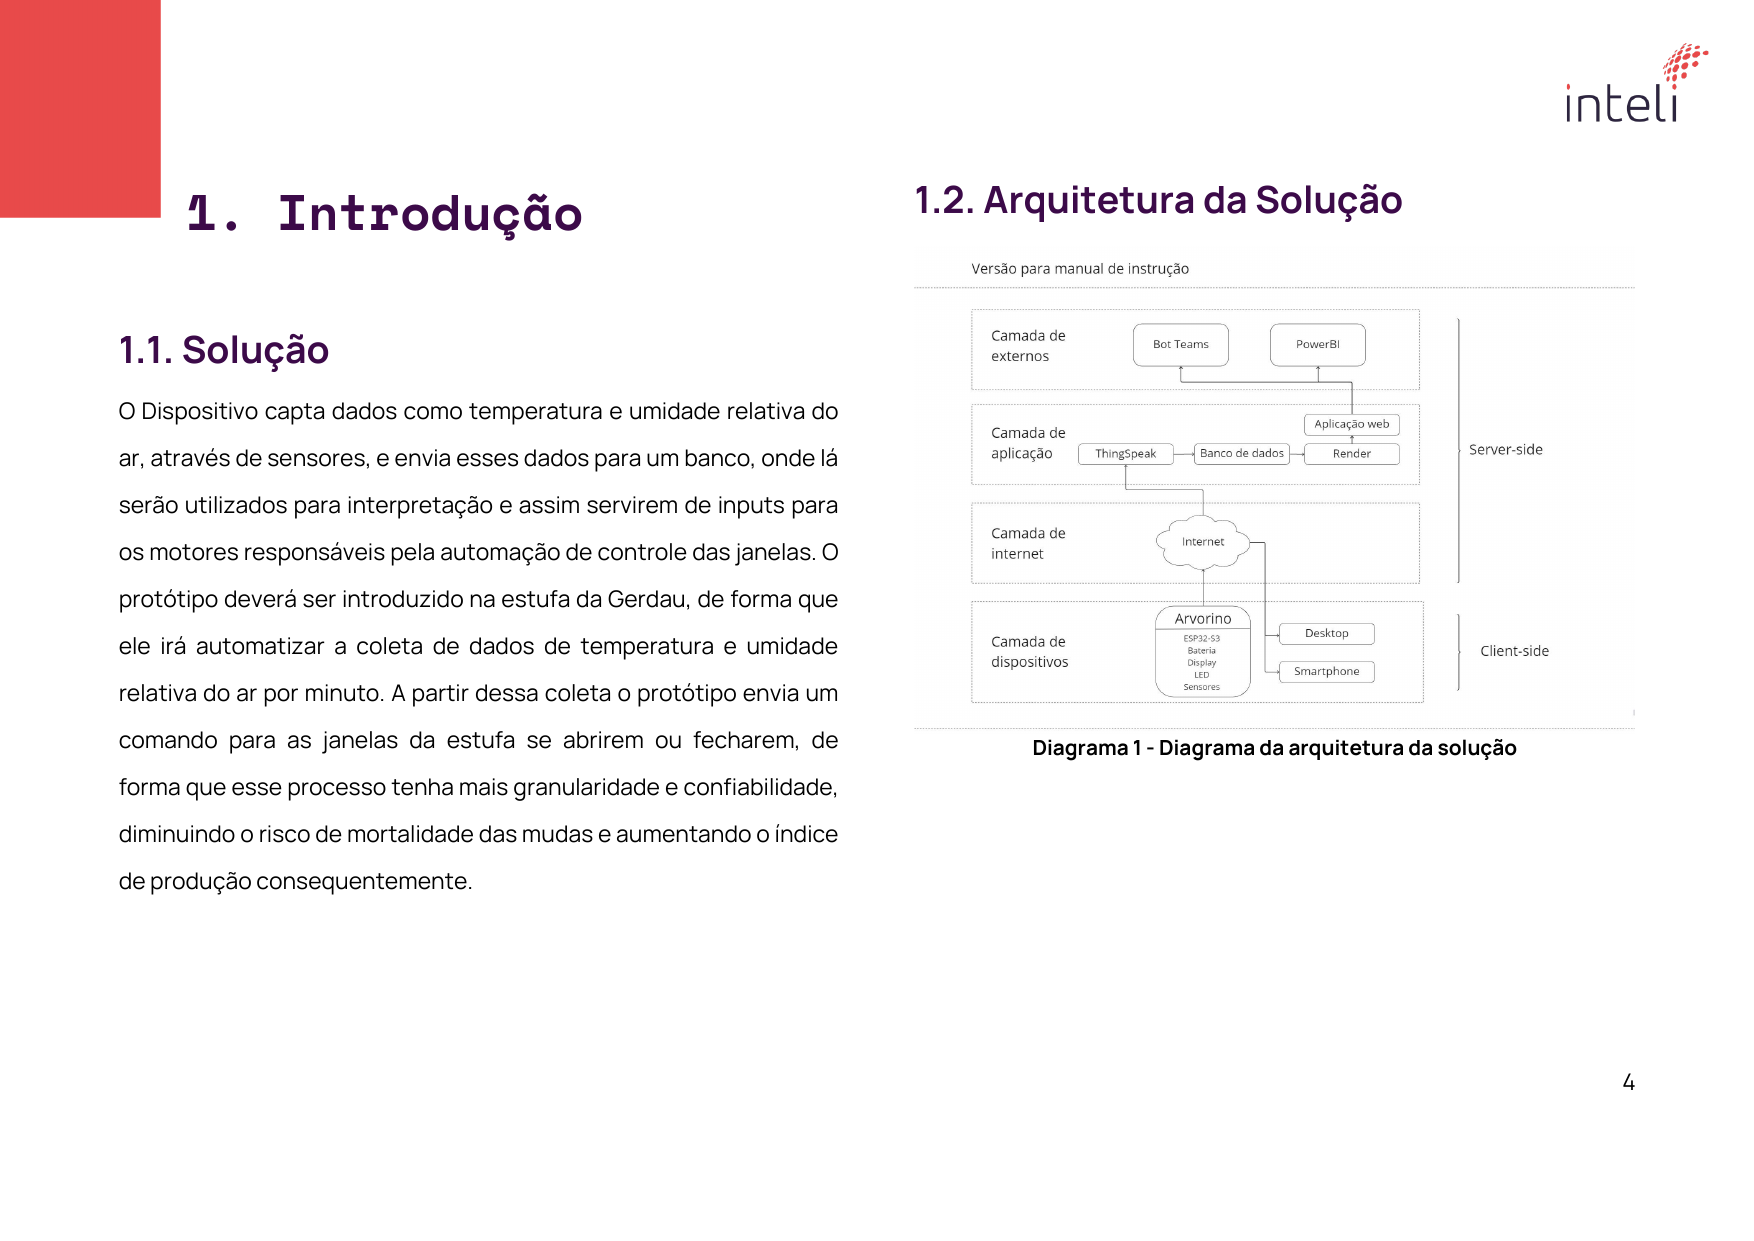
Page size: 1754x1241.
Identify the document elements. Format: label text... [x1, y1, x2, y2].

subtitle 1. Introdução [118, 174, 839, 248]
subtitle 1.2. Arquitetura da Solução [914, 174, 1636, 225]
subtitle 1.1. Solução [118, 323, 839, 374]
picture [0, 0, 161, 218]
picture [914, 246, 1635, 734]
picture [1566, 43, 1709, 122]
text O Dispositivo capta dados como temperatura e umidade relativa do ar, através de sensores, e envia esses dados para um banco, onde lá serão utilizados para interpretação e assim servirem de inputs para os motores responsáveis pela automação de controle das janelas. O protótipo deverá ser introduzido na estufa da Gerdau, de forma que ele irá automatizar a coleta de dados de temperatura e umidade relativa do ar por minuto. A partir dessa coleta o protótipo envia um comando para as janelas da estufa se abrirem ou fecharem, de forma que esse processo tenha mais granularidade e confiabilidade, diminuindo o risco de mortalidade das mudas e aumentando o índice de produção consequentemente. [118, 395, 839, 896]
text Diagrama 1 - Diagrama da arquitetura da solução [914, 733, 1636, 762]
